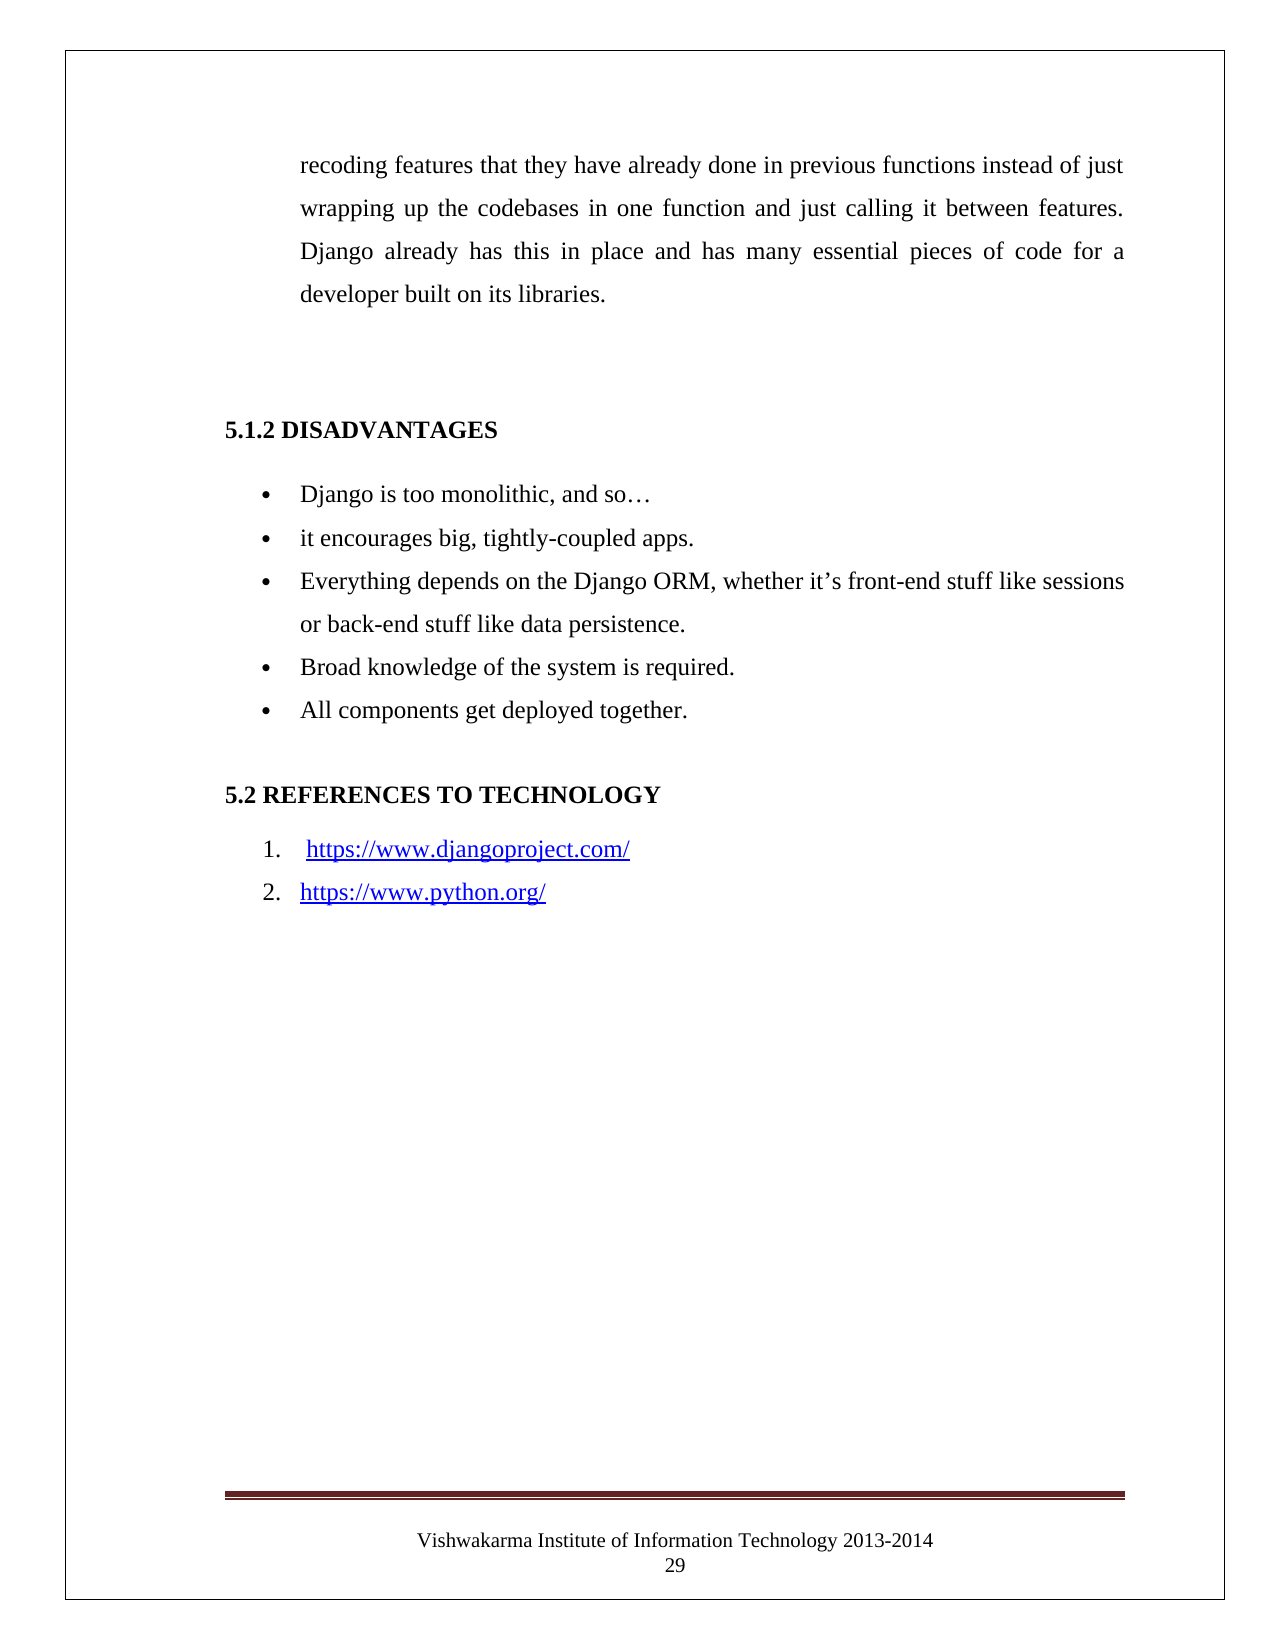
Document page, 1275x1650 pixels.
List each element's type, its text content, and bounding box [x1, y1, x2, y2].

list Django is too monolithic, and so… [262, 479, 1125, 508]
list Broad knowledge of the system is required. [262, 652, 1125, 681]
text 5.1.2 DISADVANTAGES [225, 416, 1125, 444]
list https://www.python.org/ [262, 877, 1125, 906]
list Everything depends on the Django ORM, whether it’s front-end stuff like sessions or back-end stuff like data persistence. [262, 566, 1125, 638]
list it encourages big, tightly-coupled apps. [262, 523, 1125, 551]
list https://www.djangoproject.com/ [262, 834, 1125, 863]
list All components get deployed together. [262, 695, 1125, 724]
subtitle REFERENCES TO TECHNOLOGY [225, 780, 1125, 809]
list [262, 150, 1125, 308]
